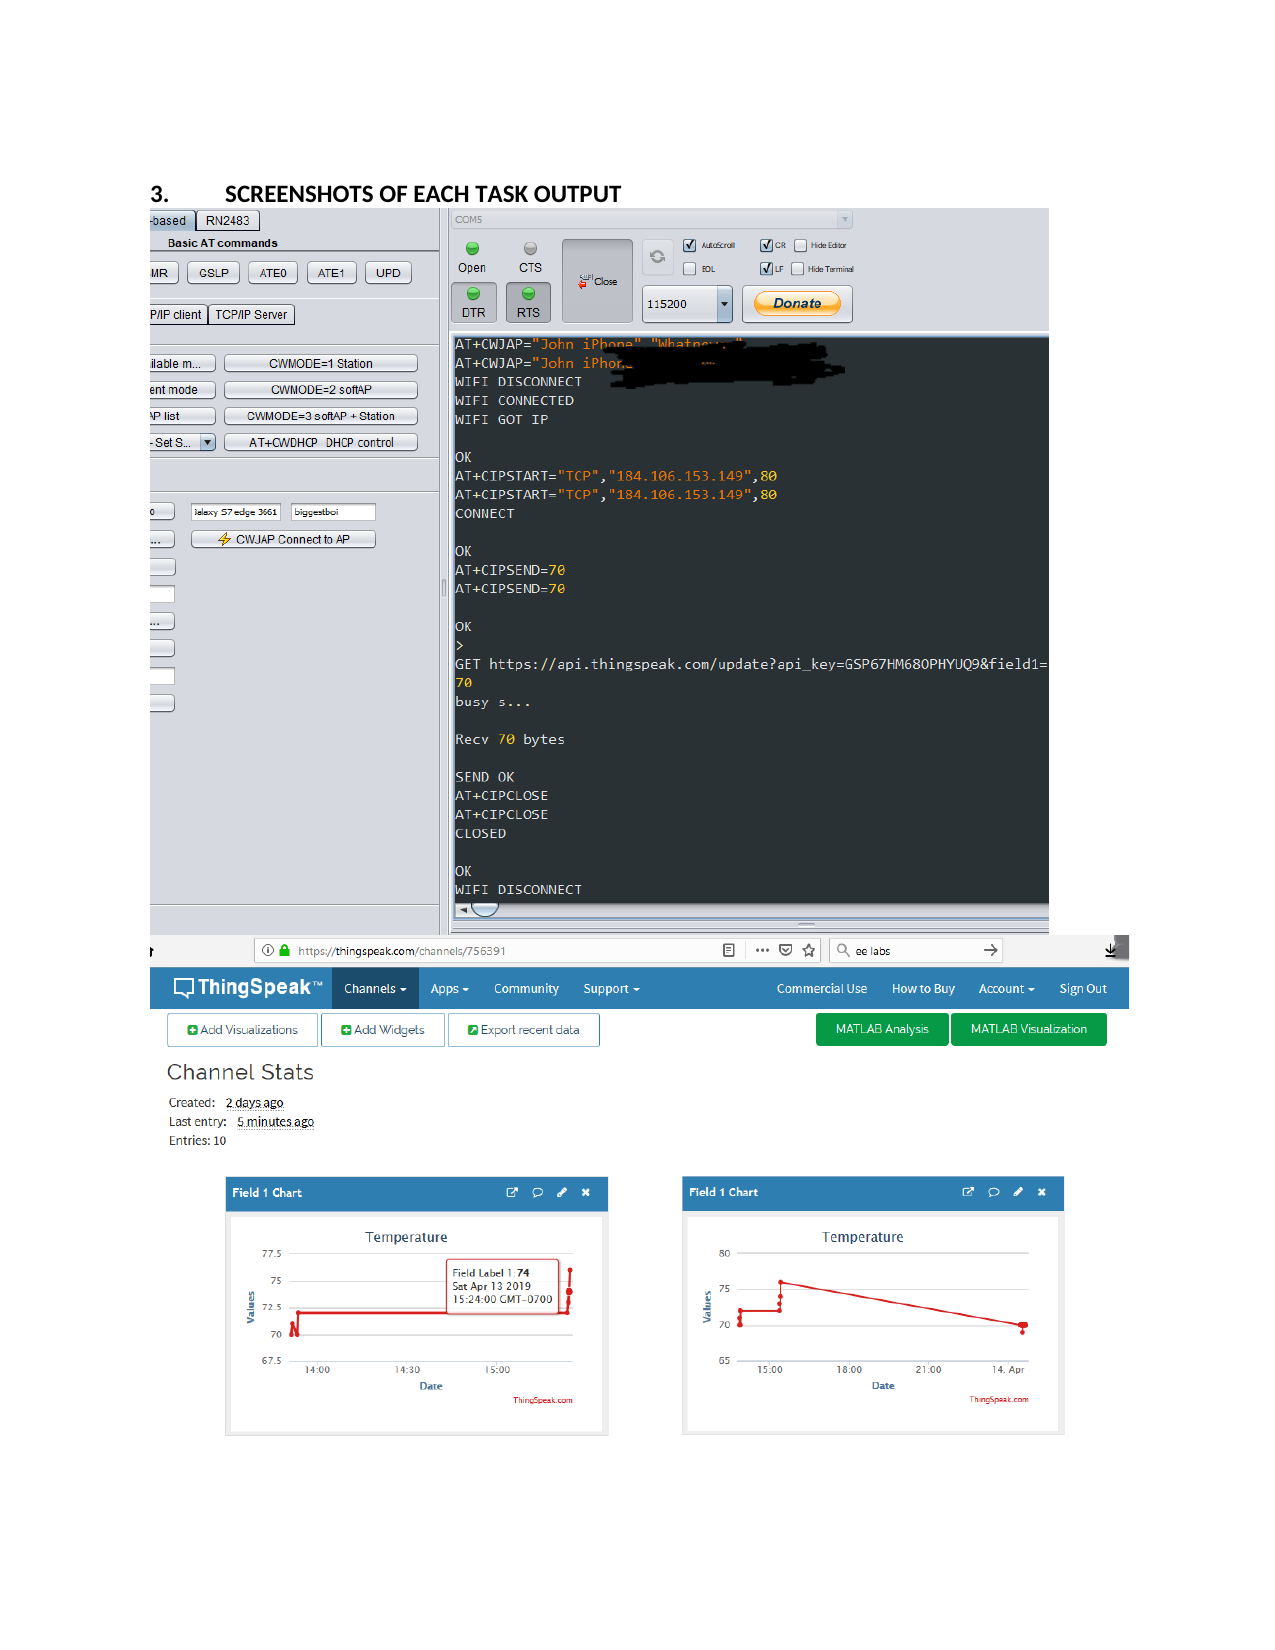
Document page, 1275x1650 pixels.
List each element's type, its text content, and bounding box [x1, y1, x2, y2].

picture [150, 208, 1130, 1439]
list SCREENSHOTS OF EACH TASK OUTPUT [150, 178, 1125, 208]
